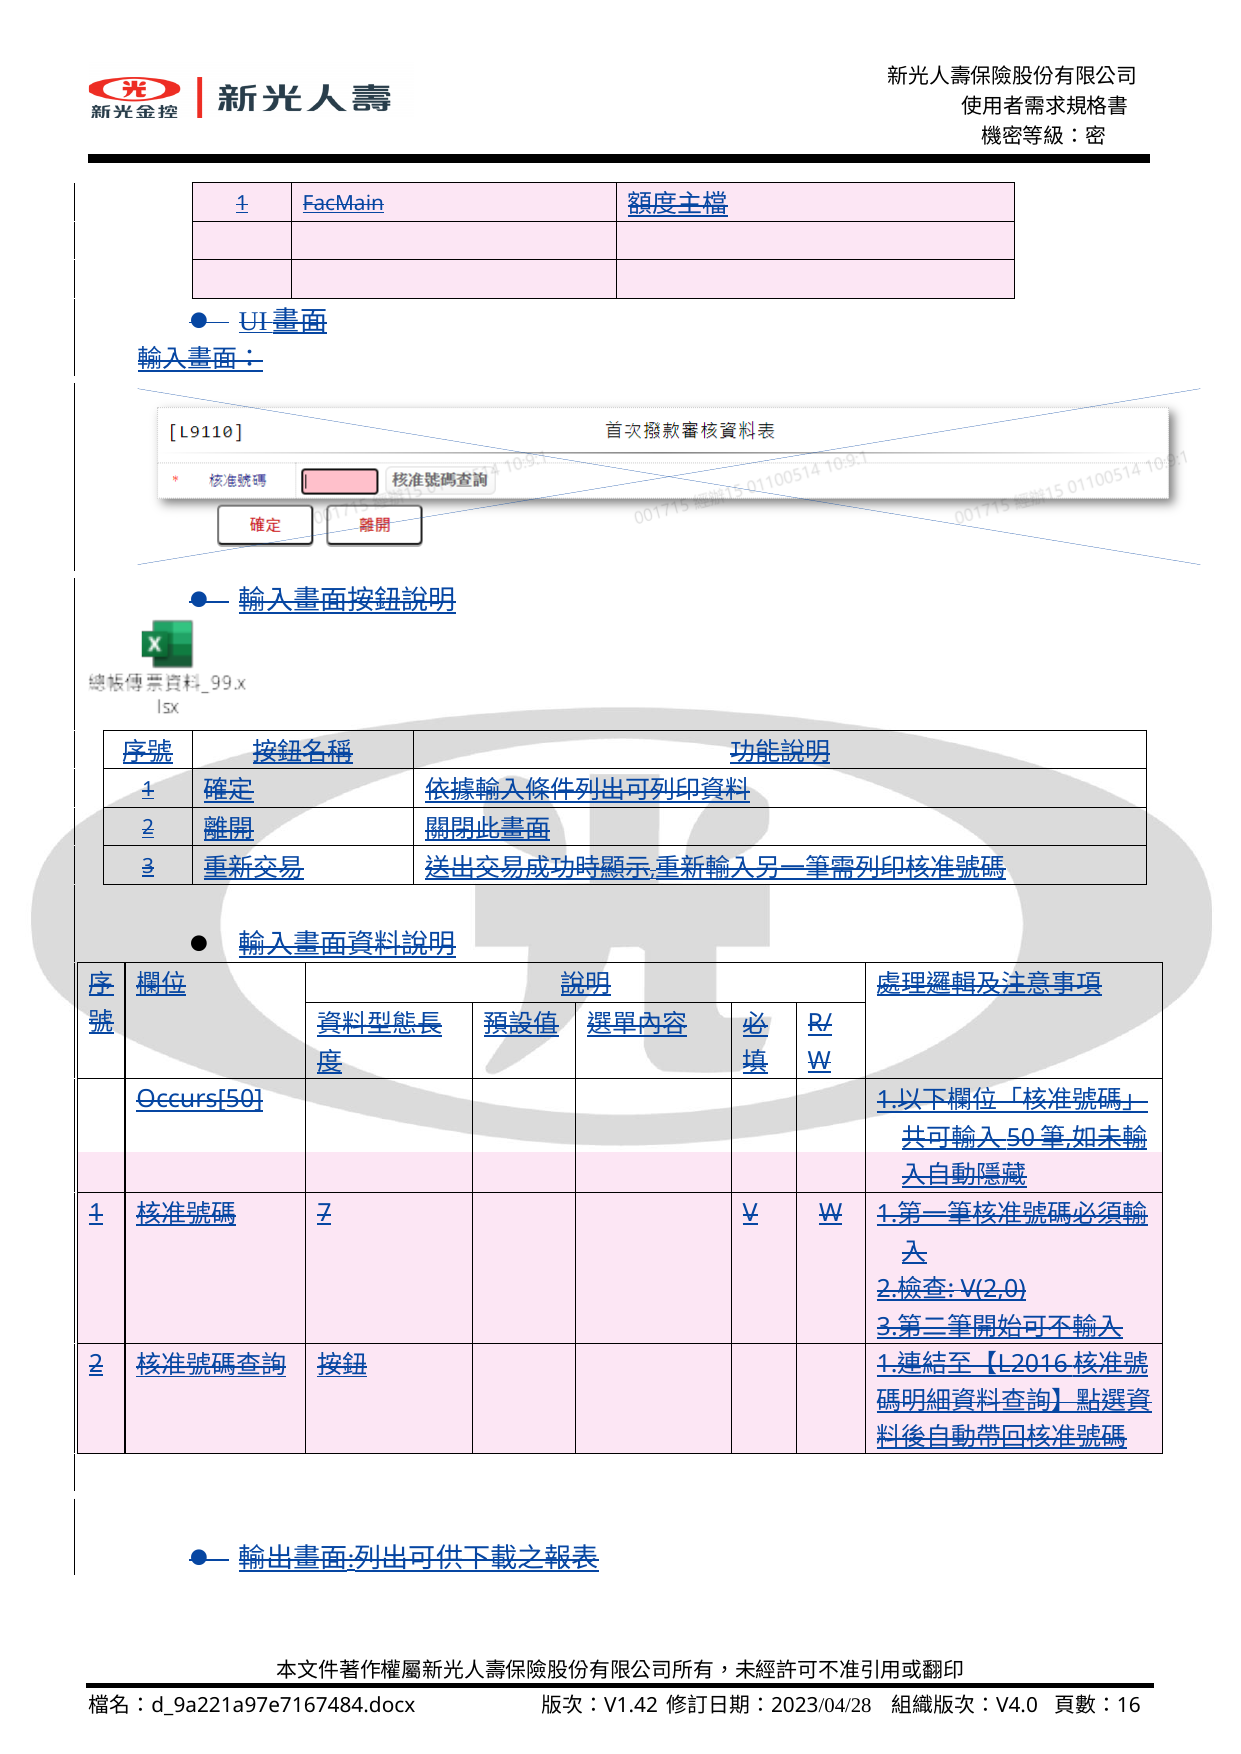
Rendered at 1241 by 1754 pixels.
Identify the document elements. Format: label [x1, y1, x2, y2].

picture [306, 963, 865, 1002]
picture [126, 963, 305, 1078]
picture [576, 1003, 731, 1078]
picture [866, 1079, 1162, 1152]
picture [473, 1079, 575, 1152]
picture [141, 388, 1197, 476]
picture [576, 1079, 731, 1152]
picture [732, 1003, 796, 1078]
picture [126, 1079, 305, 1152]
picture [473, 1003, 575, 1078]
picture [78, 963, 124, 1078]
picture [866, 963, 1162, 1078]
picture [306, 1003, 472, 1078]
picture [25, 699, 1215, 1152]
picture [797, 1003, 865, 1078]
picture [674, 389, 1201, 564]
picture [797, 1079, 865, 1152]
picture [143, 477, 1195, 565]
picture [137, 389, 664, 564]
picture [306, 1079, 472, 1152]
picture [88, 61, 414, 118]
picture [78, 1079, 124, 1152]
picture [732, 1079, 796, 1152]
